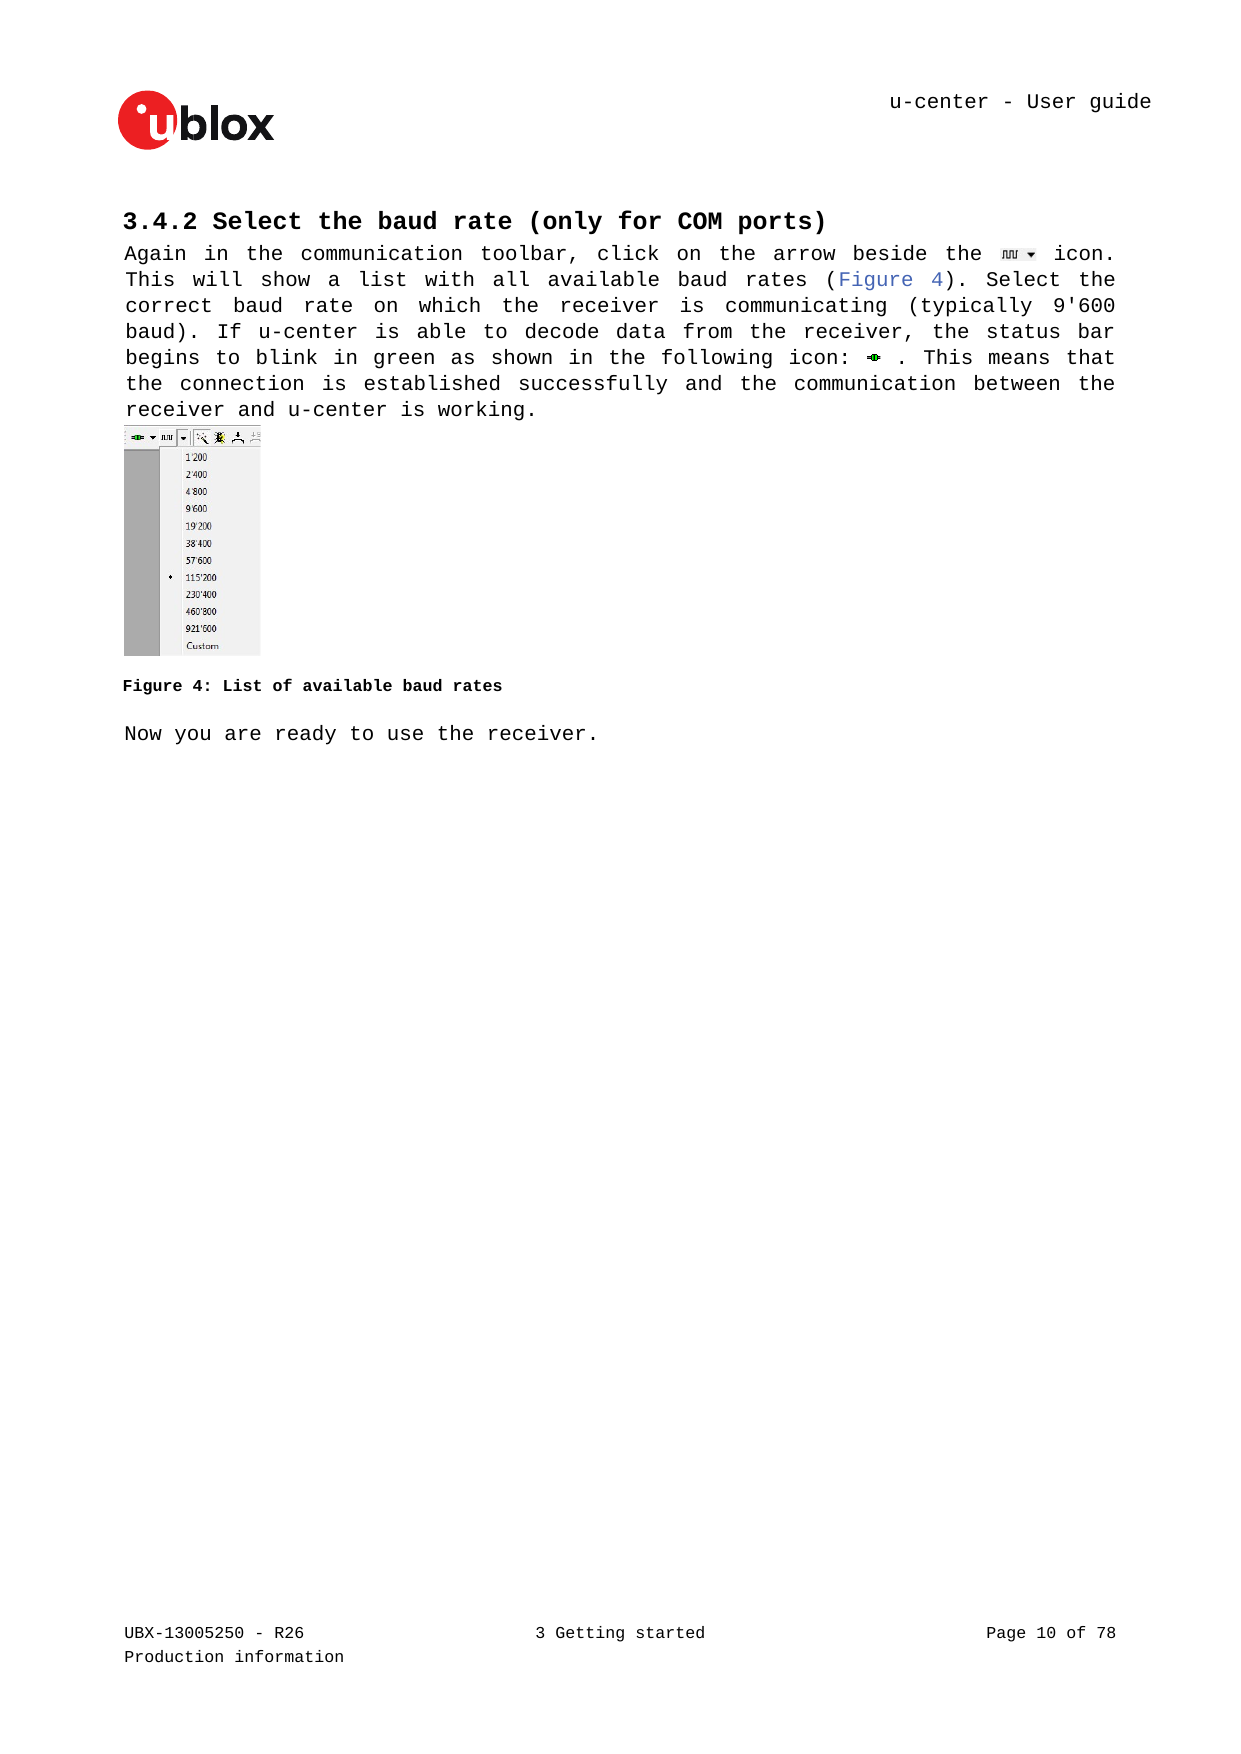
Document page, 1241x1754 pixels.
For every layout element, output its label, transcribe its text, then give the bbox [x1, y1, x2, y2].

picture [124, 425, 261, 656]
picture [1000, 248, 1037, 261]
text Again in the communication toolbar, click on the arrow beside the icon. This will show a list with all available baud rates (Figure 4). Select the correct baud rate on which the receiver is communicating (typically 9'600 baud). If u-center is able to decode data from the receiver, the status bar begins to blink in green as shown in the following icon: . This means that the connection is established successfully and the communication between the receiver and u-center is working. [124, 243, 1116, 422]
text Now you are ready to use the receiver. [124, 723, 1116, 746]
picture [867, 350, 881, 365]
text Figure 4: List of available baud rates [122, 678, 1116, 697]
subtitle 3.4.2 Select the baud rate (only for COM ports) [122, 209, 1097, 237]
